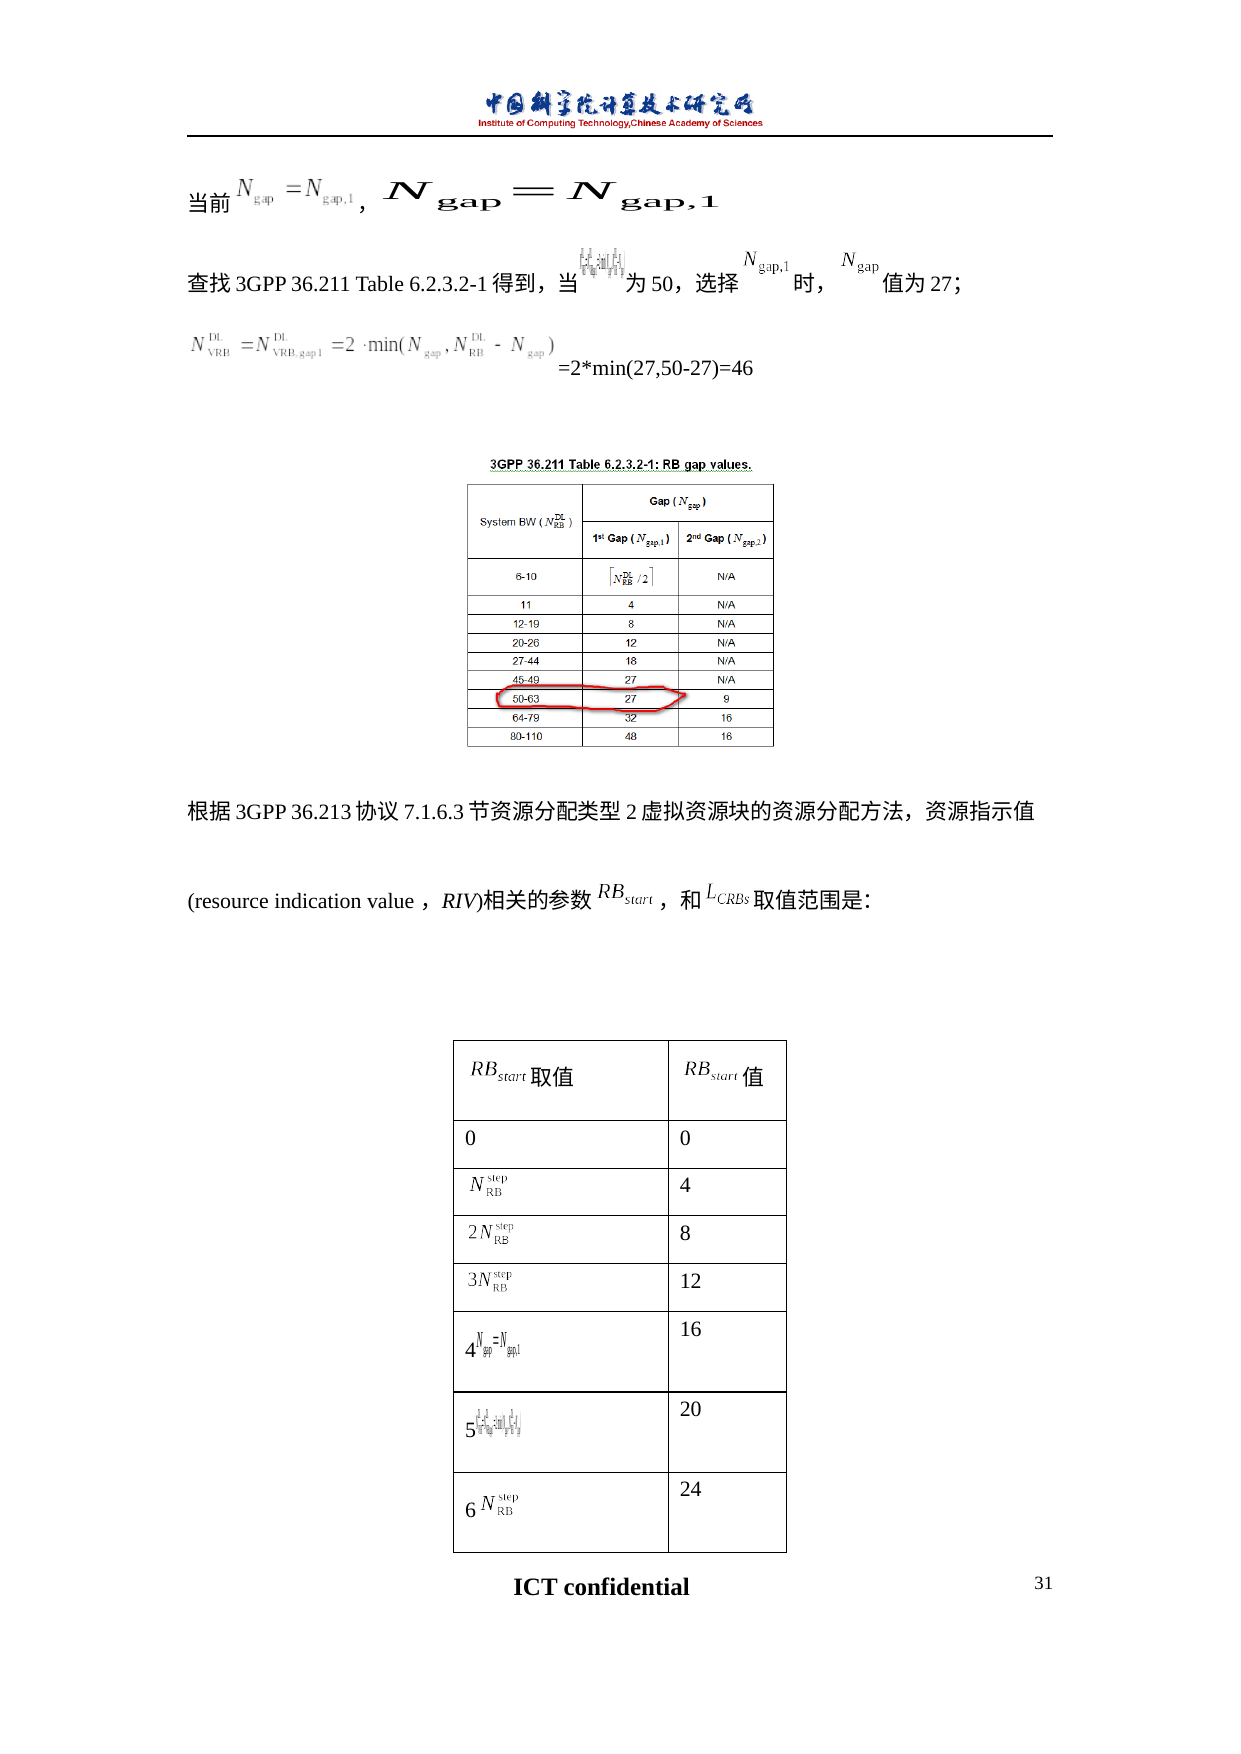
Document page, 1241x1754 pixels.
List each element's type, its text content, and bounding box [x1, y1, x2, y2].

table_cell 12 [669, 1264, 786, 1311]
table_cell 20 [669, 1393, 786, 1472]
table_cell [454, 1216, 668, 1263]
text 根据3GPP 36.213协议7.1.6.3节资源分配类型2虚拟资源块的资源分配方法，资源指示值(resource indication value ，RIV)相关的参数，和取值范围是： [187, 793, 1053, 928]
table_cell 5 [454, 1393, 668, 1472]
table_header 值 [669, 1041, 786, 1120]
text 当前， [187, 162, 1053, 227]
text =2*min(27,50-27)=46 [187, 328, 1053, 393]
table_cell 16 [669, 1312, 786, 1391]
table_cell 24 [669, 1473, 786, 1552]
table_cell 4 [454, 1312, 668, 1391]
text 查找3GPP 36.211 Table 6.2.3.2-1得到，当为50，选择时，值为27； [187, 245, 1053, 310]
table_cell [454, 1169, 668, 1215]
table_header 取值 [454, 1041, 668, 1120]
table_cell 8 [669, 1216, 786, 1263]
table_cell 4 [669, 1169, 786, 1215]
picture [462, 454, 778, 750]
table_cell 0 [669, 1121, 786, 1168]
table_cell [454, 1264, 668, 1311]
table_cell 0 [454, 1121, 668, 1168]
table_cell 6 [454, 1473, 668, 1552]
picture [476, 88, 764, 134]
